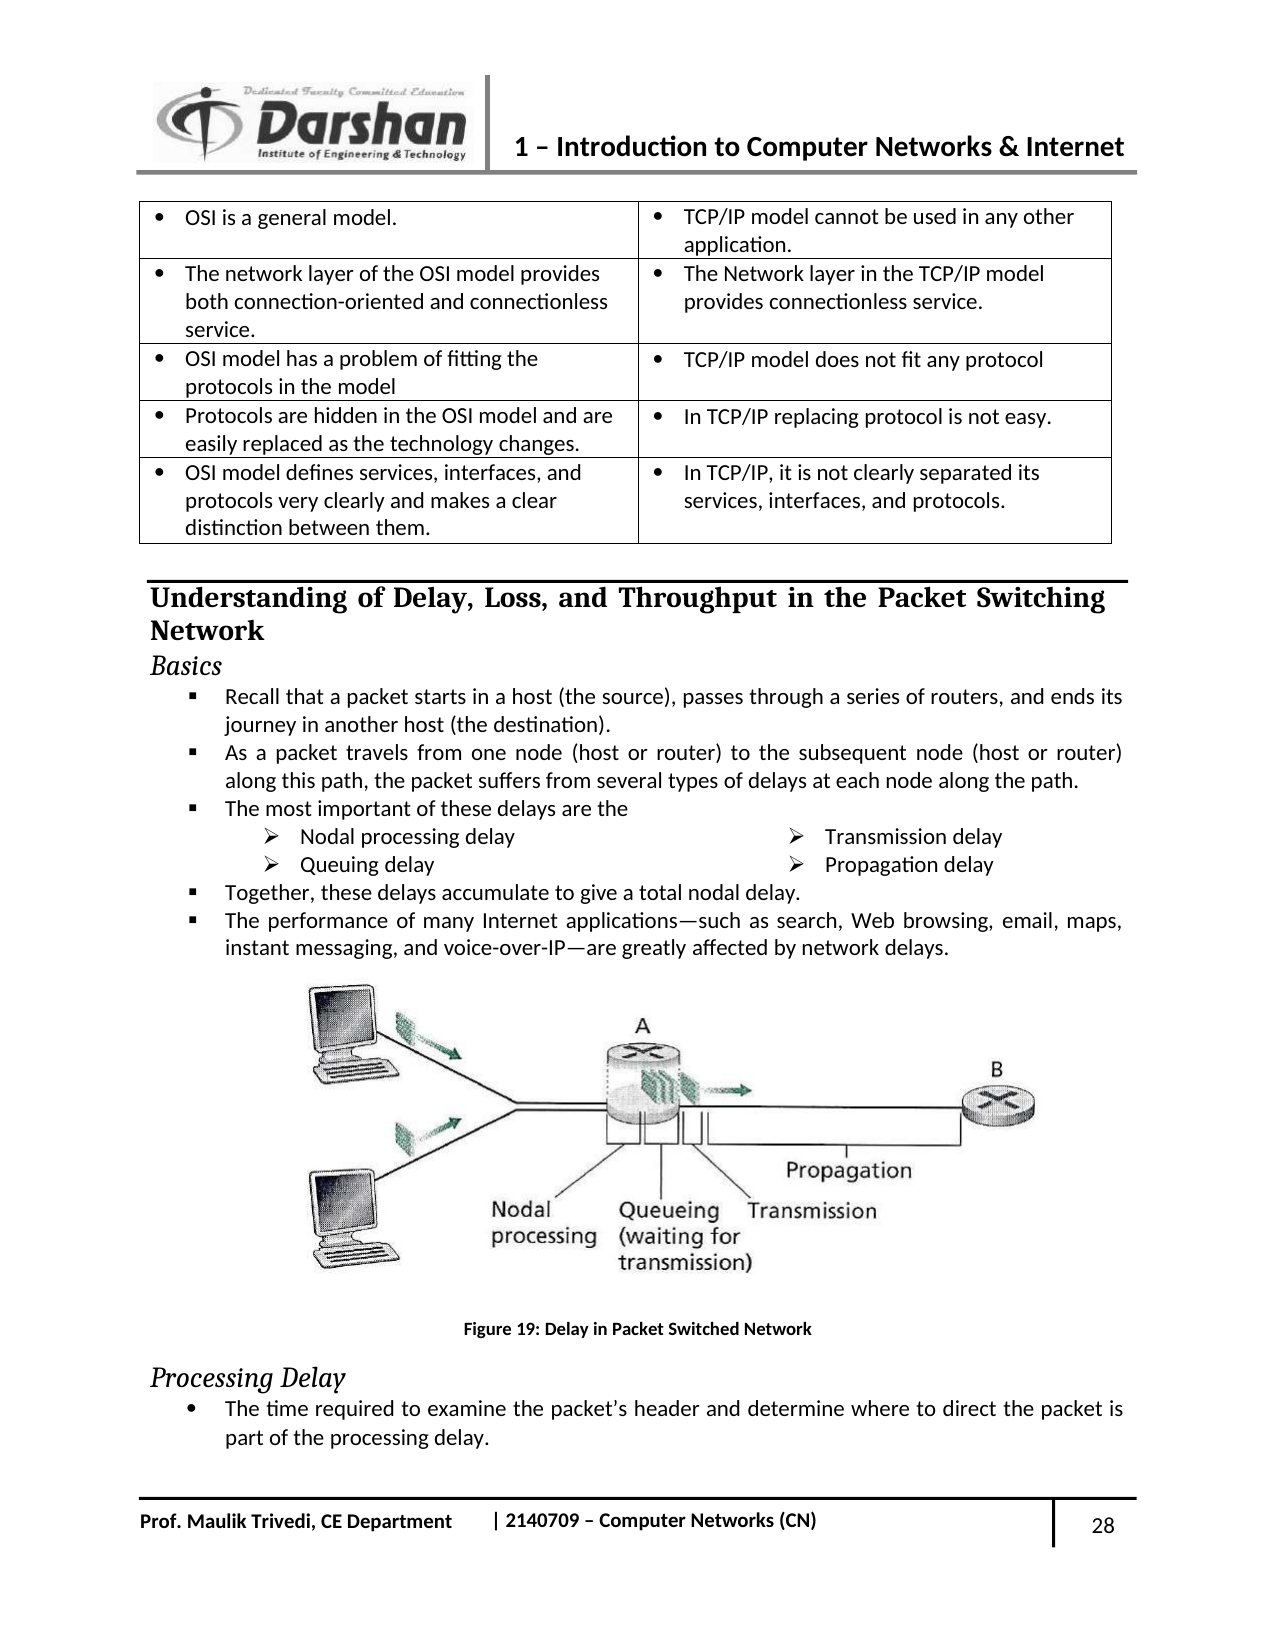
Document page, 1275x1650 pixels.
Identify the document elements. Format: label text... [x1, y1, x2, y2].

text Figure 19: Delay in Packet Switched Network [463, 1318, 1206, 1341]
table_cell Protocols are hidden in the OSI model and are easily replaced as the technology changes. [140, 401, 638, 457]
list Recall that a packet starts in a host (the source), passes through a series of routers, and ends its journey in another host (the destination). [187, 682, 1125, 738]
table_cell OSI model defines services, interfaces, and protocols very clearly and makes a clear distinction between them. [140, 458, 638, 542]
list Transmission delay [787, 822, 1206, 850]
table_cell TCP/IP model does not fit any protocol [639, 344, 1111, 400]
list The performance of many Internet applications—such as search, Web browsing, email, maps, instant messaging, and voice-over-IP—are greatly affected by network delays. [187, 906, 1125, 961]
table_header TCP/IP model cannot be used in any other application. [639, 202, 1111, 258]
list Propagation delay [787, 850, 1206, 878]
table_cell In TCP/IP replacing protocol is not easy. [639, 401, 1111, 457]
subtitle Understanding of Delay, Loss, and Throughput in the Packet Switching [150, 576, 1206, 614]
picture [306, 977, 1042, 1274]
text part of the processing delay. [225, 1423, 1206, 1451]
picture [153, 82, 474, 163]
table_cell The Network layer in the TCP/IP model provides connectionless service. [639, 259, 1111, 343]
list Queuing delay [262, 850, 519, 878]
table_cell In TCP/IP, it is not clearly separated its services, interfaces, and protocols. [639, 458, 1111, 542]
list Nodal processing delay [262, 822, 519, 850]
list As a packet travels from one node (host or router) to the subsequent node (host or router) along this path, the packet suffers from several types of delays at each node along the path. [187, 738, 1125, 794]
table_header OSI is a general model. [140, 202, 638, 258]
list Together, these delays accumulate to give a total nodal delay. [187, 878, 1206, 906]
subtitle Basics [150, 648, 1206, 682]
table_cell The network layer of the OSI model provides both connection-oriented and connectionless service. [140, 259, 638, 343]
list The most important of these delays are the [187, 794, 1206, 822]
list The time required to examine the packet’s header and determine where to direct the packet is [187, 1394, 1206, 1423]
subtitle Processing Delay [150, 1361, 359, 1394]
table_cell OSI model has a problem of fitting the protocols in the model [140, 344, 638, 400]
text Network [150, 614, 1206, 648]
